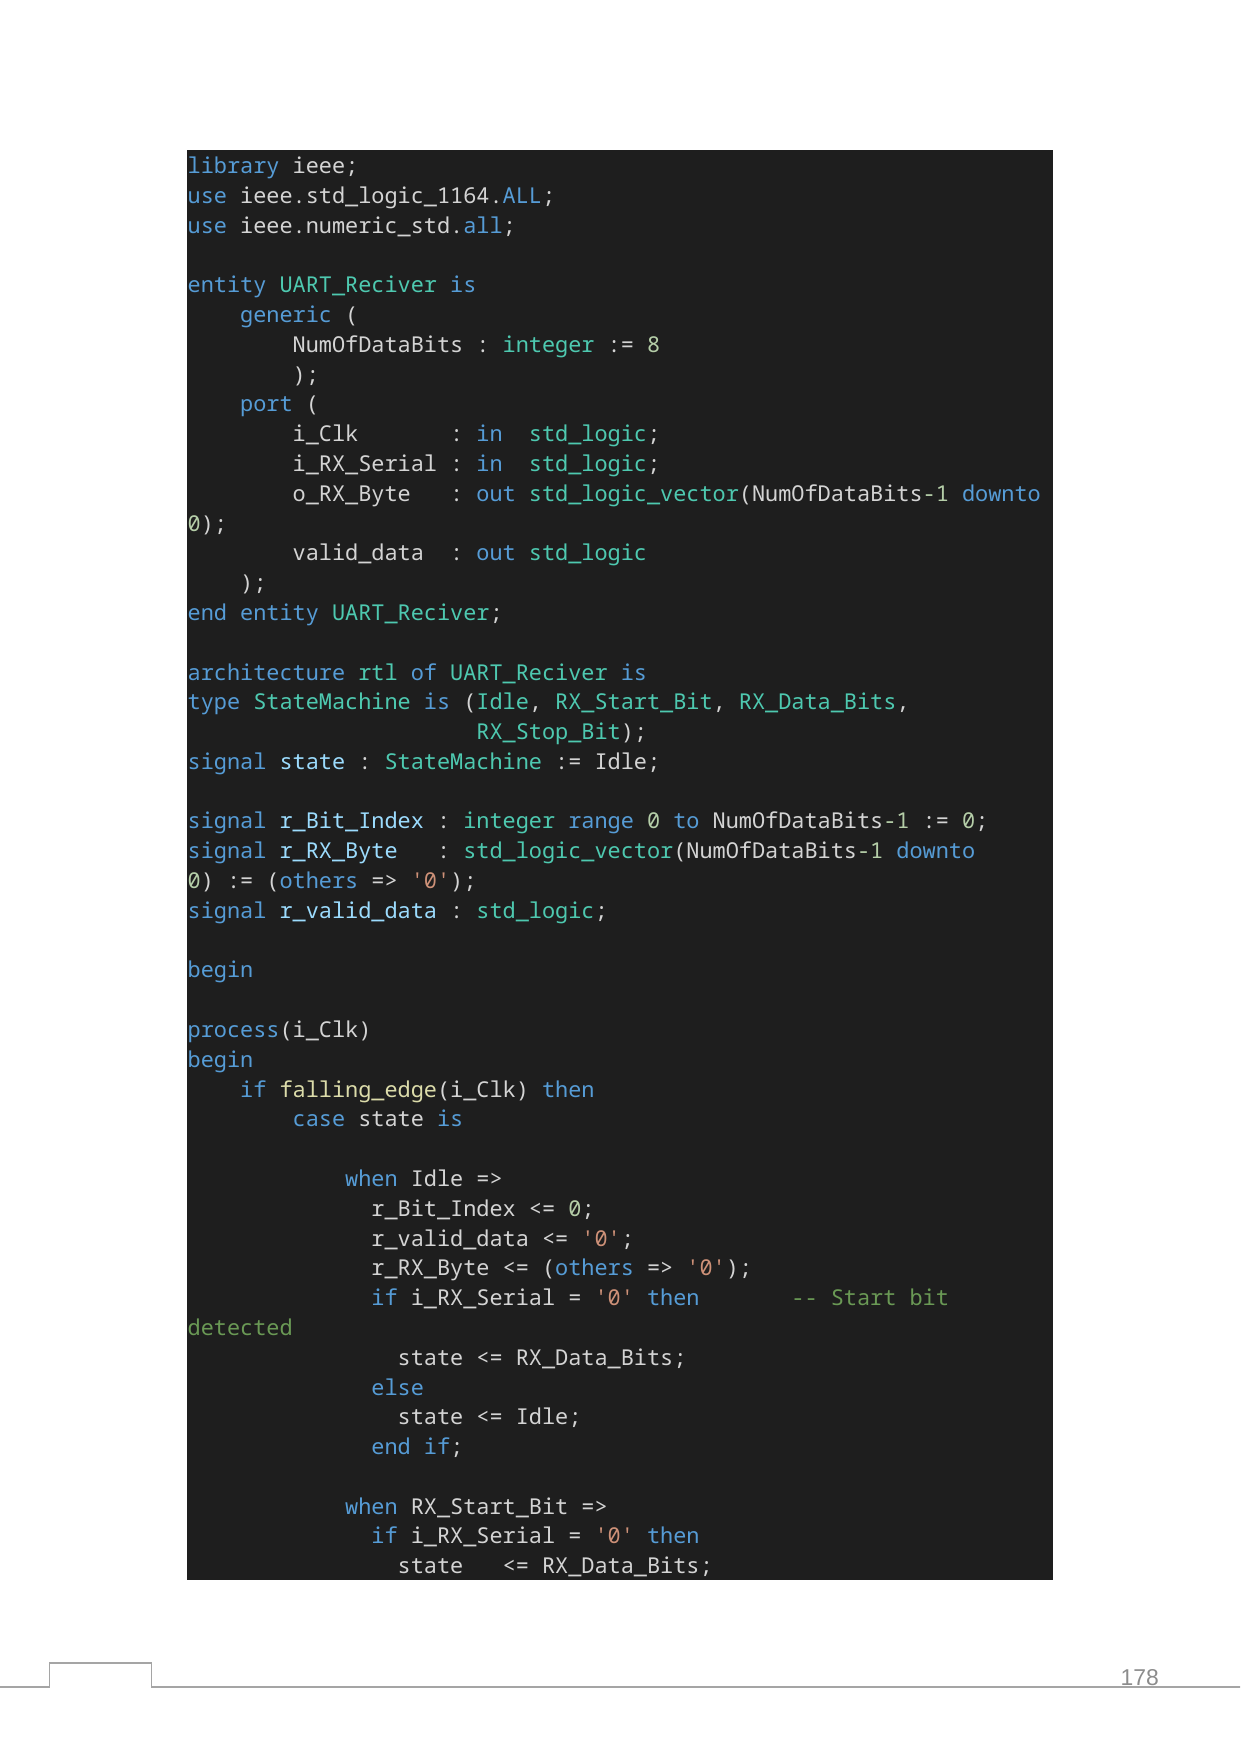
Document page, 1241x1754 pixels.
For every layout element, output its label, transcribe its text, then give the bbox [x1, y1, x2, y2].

text signal r_Bit_Index : integer range 0 to NumOfDataBits-1 := 0; [187, 805, 1053, 835]
text type StateMachine is (Idle, RX_Start_Bit, RX_Data_Bits, [187, 686, 1053, 716]
text i_Clk : in std_logic; [187, 418, 1053, 448]
text architecture rtl of UART_Reciver is [187, 656, 1053, 686]
text generic ( [187, 299, 1053, 329]
text if i_RX_Serial = '0' then -- Start bit detected [187, 1282, 1053, 1342]
text signal r_valid_data : std_logic; [187, 895, 1053, 924]
text case state is [187, 1103, 1053, 1133]
text use ieee.numeric_std.all; [187, 209, 1053, 239]
text end entity UART_Reciver; [187, 597, 1053, 627]
text begin [187, 1044, 1053, 1073]
text state <= RX_Data_Bits; [187, 1550, 1053, 1580]
text valid_data : out std_logic [187, 537, 1053, 567]
text NumOfDataBits : integer := 8 [187, 329, 1053, 358]
text RX_Stop_Bit); [187, 716, 1053, 746]
text ); [187, 567, 1053, 597]
text entity UART_Reciver is [187, 269, 1053, 299]
text else [187, 1371, 1053, 1401]
text state <= Idle; [187, 1401, 1053, 1431]
text when RX_Start_Bit => [187, 1491, 1053, 1520]
text begin [187, 954, 1053, 984]
text when Idle => [187, 1163, 1053, 1193]
text r_RX_Byte <= (others => '0'); [187, 1252, 1053, 1282]
text r_valid_data <= '0'; [187, 1222, 1053, 1252]
text use ieee.std_logic_1164.ALL; [187, 180, 1053, 209]
text r_Bit_Index <= 0; [187, 1193, 1053, 1222]
text signal r_RX_Byte : std_logic_vector(NumOfDataBits-1 downto 0) := (others => '0'); [187, 835, 1053, 895]
text port ( [187, 388, 1053, 418]
text o_RX_Byte : out std_logic_vector(NumOfDataBits-1 downto 0); [187, 478, 1053, 537]
text state <= RX_Data_Bits; [187, 1342, 1053, 1371]
text library ieee; [187, 150, 1053, 180]
text i_RX_Serial : in std_logic; [187, 448, 1053, 478]
text if i_RX_Serial = '0' then [187, 1520, 1053, 1550]
text process(i_Clk) [187, 1014, 1053, 1044]
text end if; [187, 1431, 1053, 1461]
text ); [187, 358, 1053, 388]
text if falling_edge(i_Clk) then [187, 1073, 1053, 1103]
text signal state : StateMachine := Idle; [187, 746, 1053, 776]
